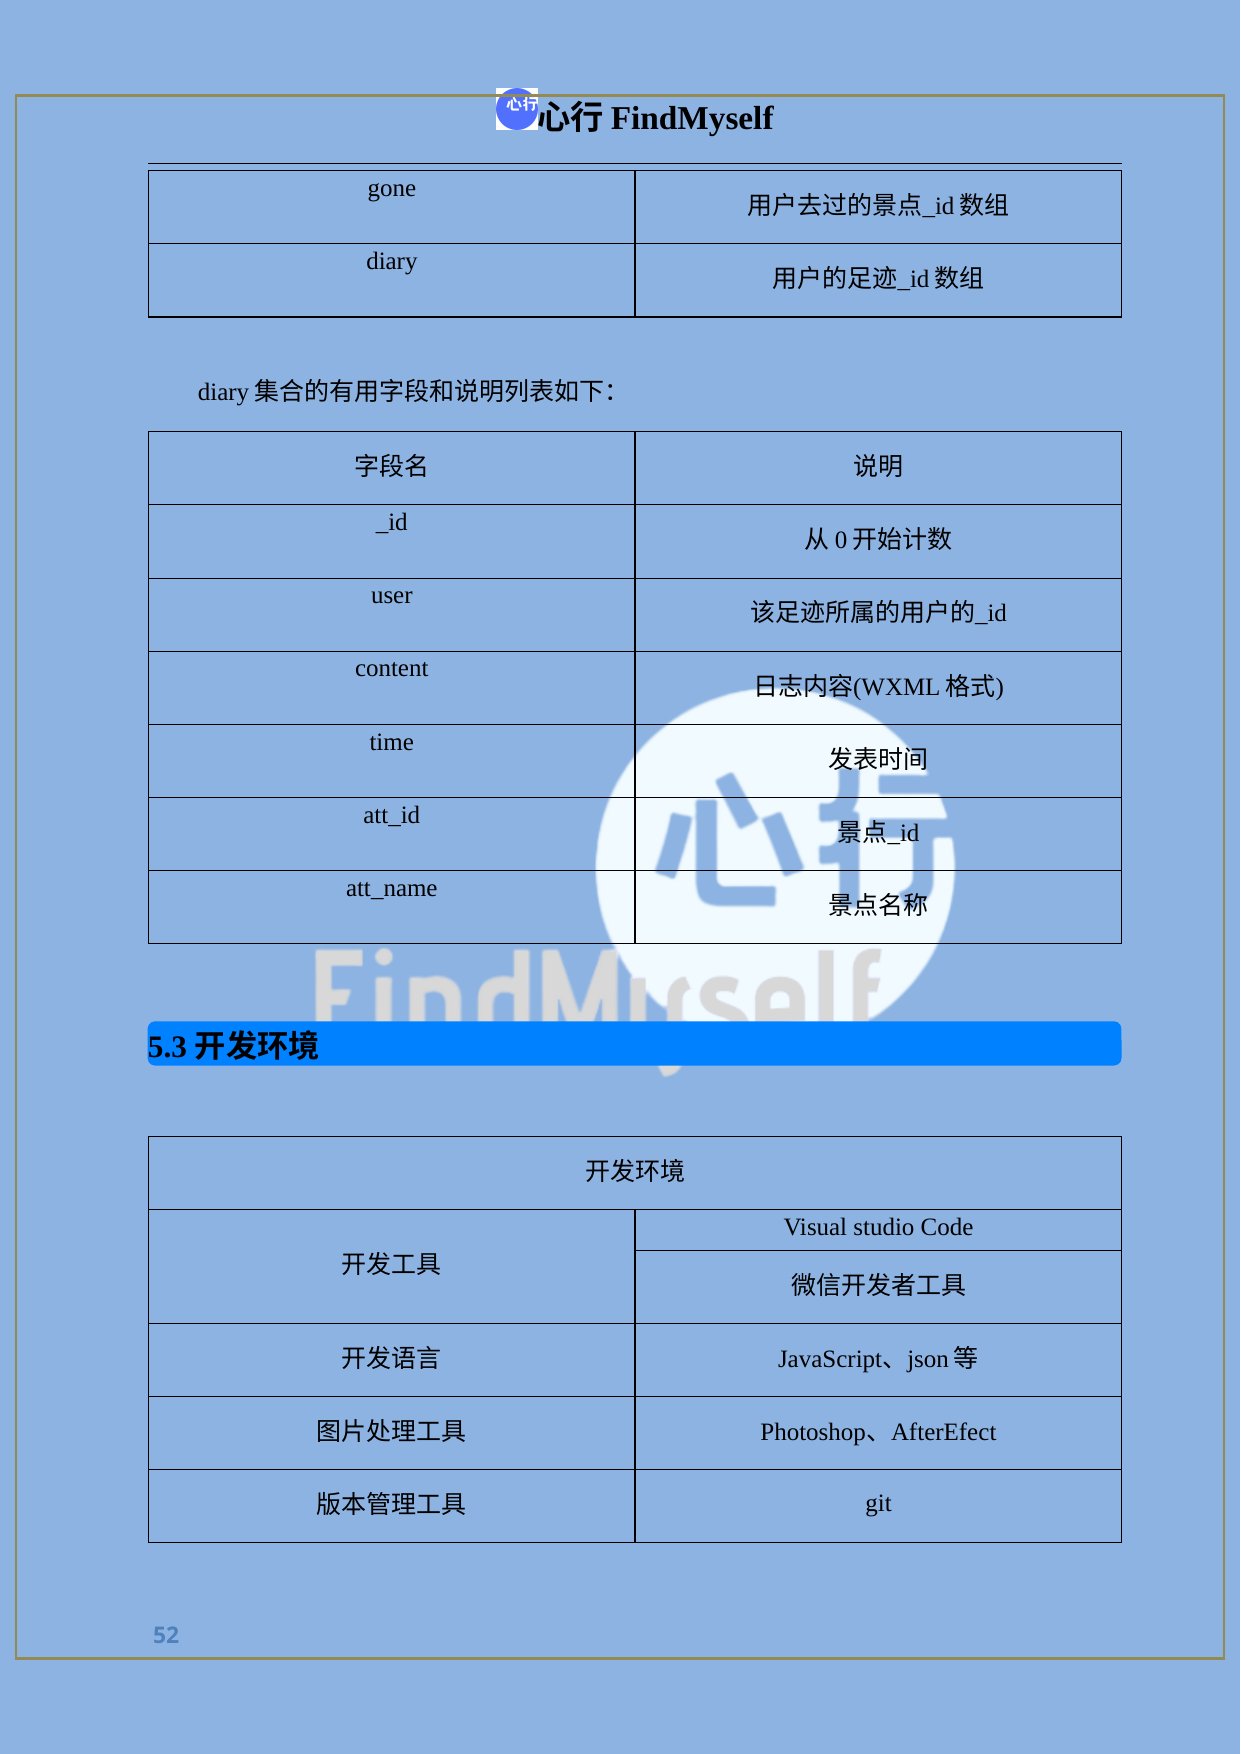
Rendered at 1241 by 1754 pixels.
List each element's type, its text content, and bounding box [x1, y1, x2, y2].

table_cell 用户去过的景点_id数组 [636, 171, 1121, 243]
text 5.3 开发环境 [148, 1011, 1122, 1076]
table_cell user [149, 579, 634, 651]
table_cell 发表时间 [636, 725, 1121, 797]
table_cell 版本管理工具 [149, 1470, 634, 1542]
table_cell Visual studio Code [636, 1210, 1121, 1250]
table_header 字段名 [149, 432, 634, 504]
table_cell time [149, 725, 634, 797]
table_cell gone [149, 171, 634, 243]
table_cell att_id [149, 798, 634, 870]
text diary集合的有用字段和说明列表如下： [148, 357, 1122, 422]
table_cell diary [149, 244, 634, 316]
table_header 开发环境 [149, 1137, 1121, 1209]
table_cell 开发语言 [149, 1324, 634, 1396]
table_cell 用户的足迹_id数组 [636, 244, 1121, 316]
table_cell JavaScript、json等 [636, 1324, 1121, 1396]
table_cell 景点_id [636, 798, 1121, 870]
table_cell att_name [149, 871, 634, 943]
table_cell 景点名称 [636, 871, 1121, 943]
table_cell git [636, 1470, 1121, 1542]
table_header 说明 [636, 432, 1121, 504]
table_cell 日志内容(WXML格式) [636, 652, 1121, 724]
table_cell 图片处理工具 [149, 1397, 634, 1469]
picture [496, 88, 538, 94]
table_cell 微信开发者工具 [636, 1251, 1121, 1323]
table_cell 开发工具 [149, 1210, 634, 1323]
table_cell content [149, 652, 634, 724]
table_cell _id [149, 505, 634, 577]
table_cell 该足迹所属的用户的_id [636, 579, 1121, 651]
table_cell 从0开始计数 [636, 505, 1121, 577]
picture [496, 97, 538, 130]
table_cell Photoshop、AfterEfect [636, 1397, 1121, 1469]
